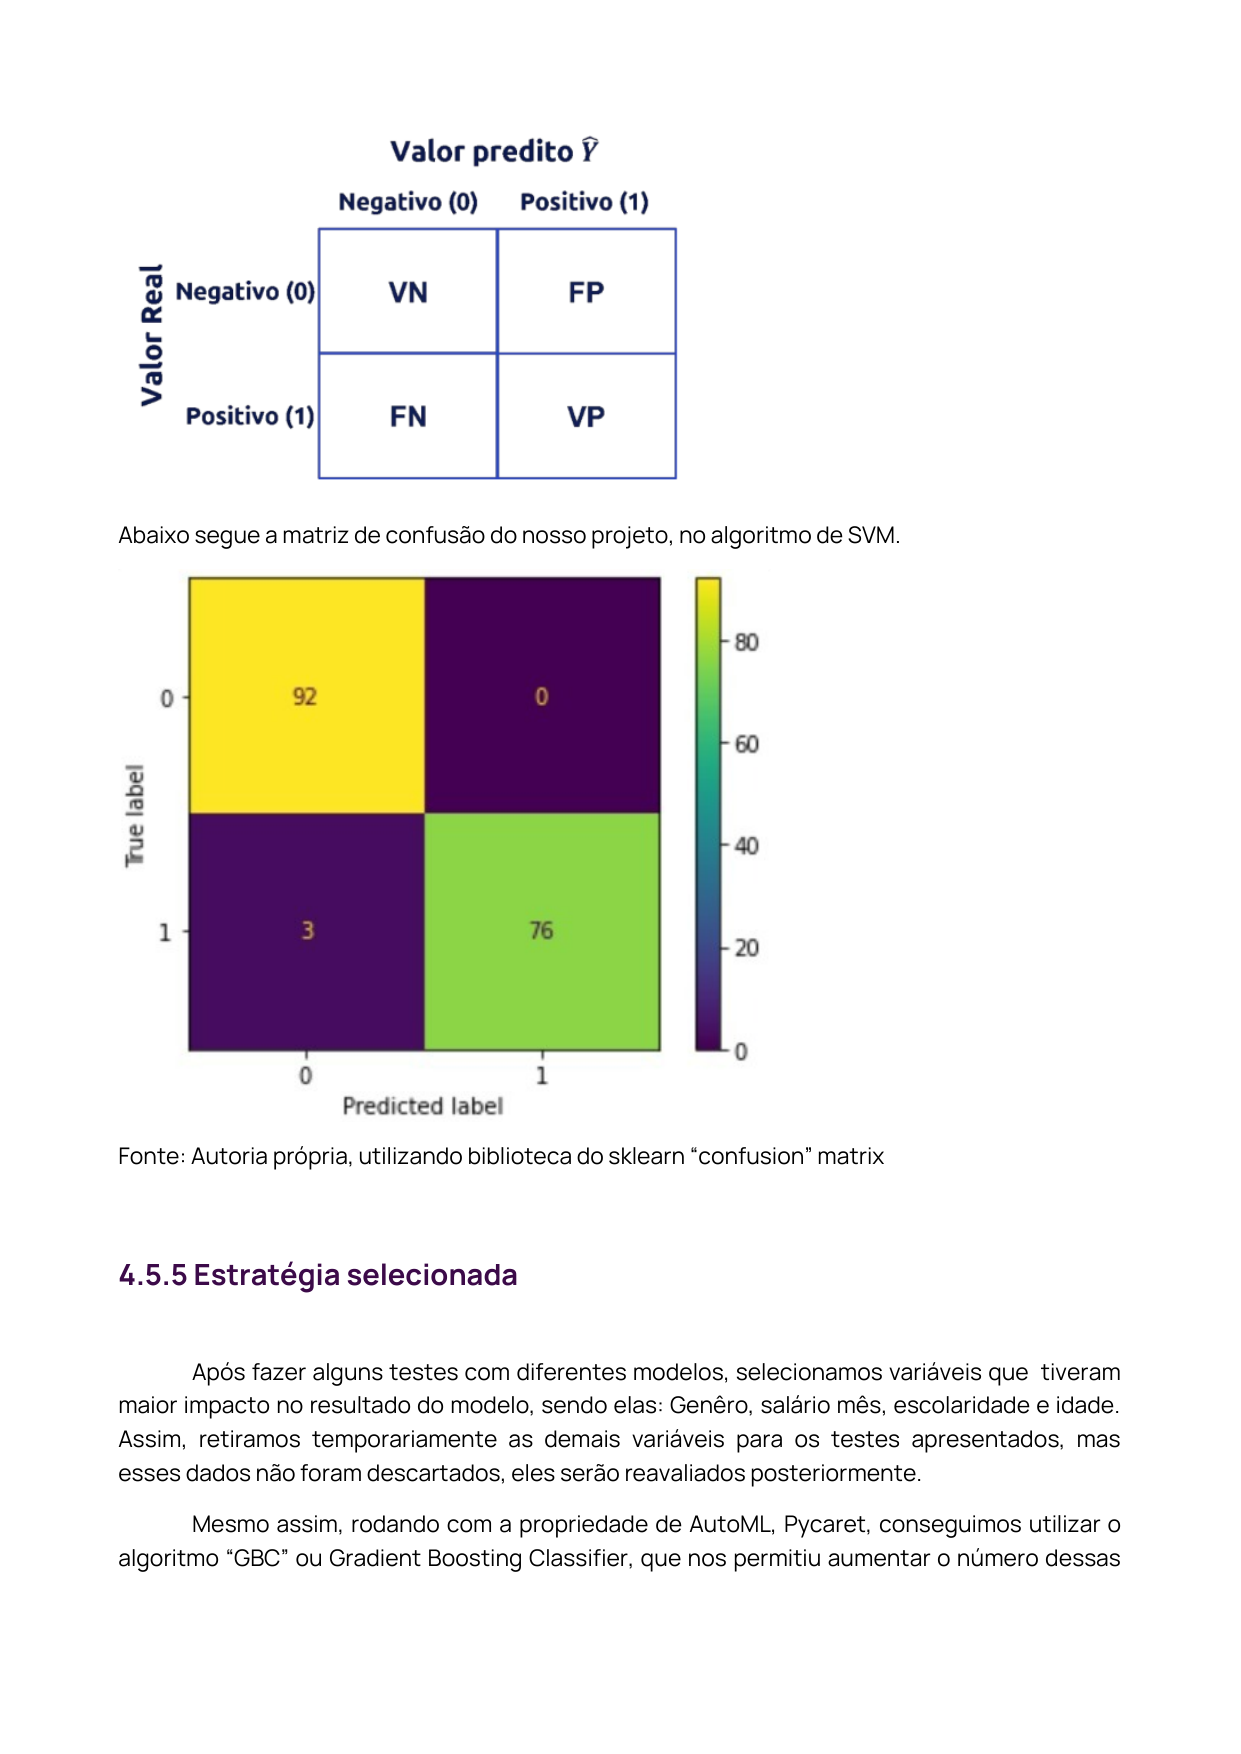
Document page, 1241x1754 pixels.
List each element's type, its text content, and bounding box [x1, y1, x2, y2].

text Fonte: Autoria própria, utilizando biblioteca do sklearn “confusion” matrix [118, 1140, 1122, 1172]
text Após fazer alguns testes com diferentes modelos, selecionamos variáveis que tiveram maior impacto no resultado do modelo, sendo elas: Genêro, salário mês, escolaridade e idade. Assim, retiramos temporariamente as demais variáveis para os testes apresentados, mas esses dados não foram descartados, eles serão reavaliados posteriormente. [118, 1356, 1122, 1488]
subtitle 4.5.5 Estratégia selecionada [118, 1254, 1122, 1294]
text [118, 1508, 1122, 1573]
picture [118, 569, 771, 1122]
text Abaixo segue a matriz de confusão do nosso projeto, no algoritmo de SVM. [118, 519, 1122, 550]
picture [118, 123, 719, 500]
